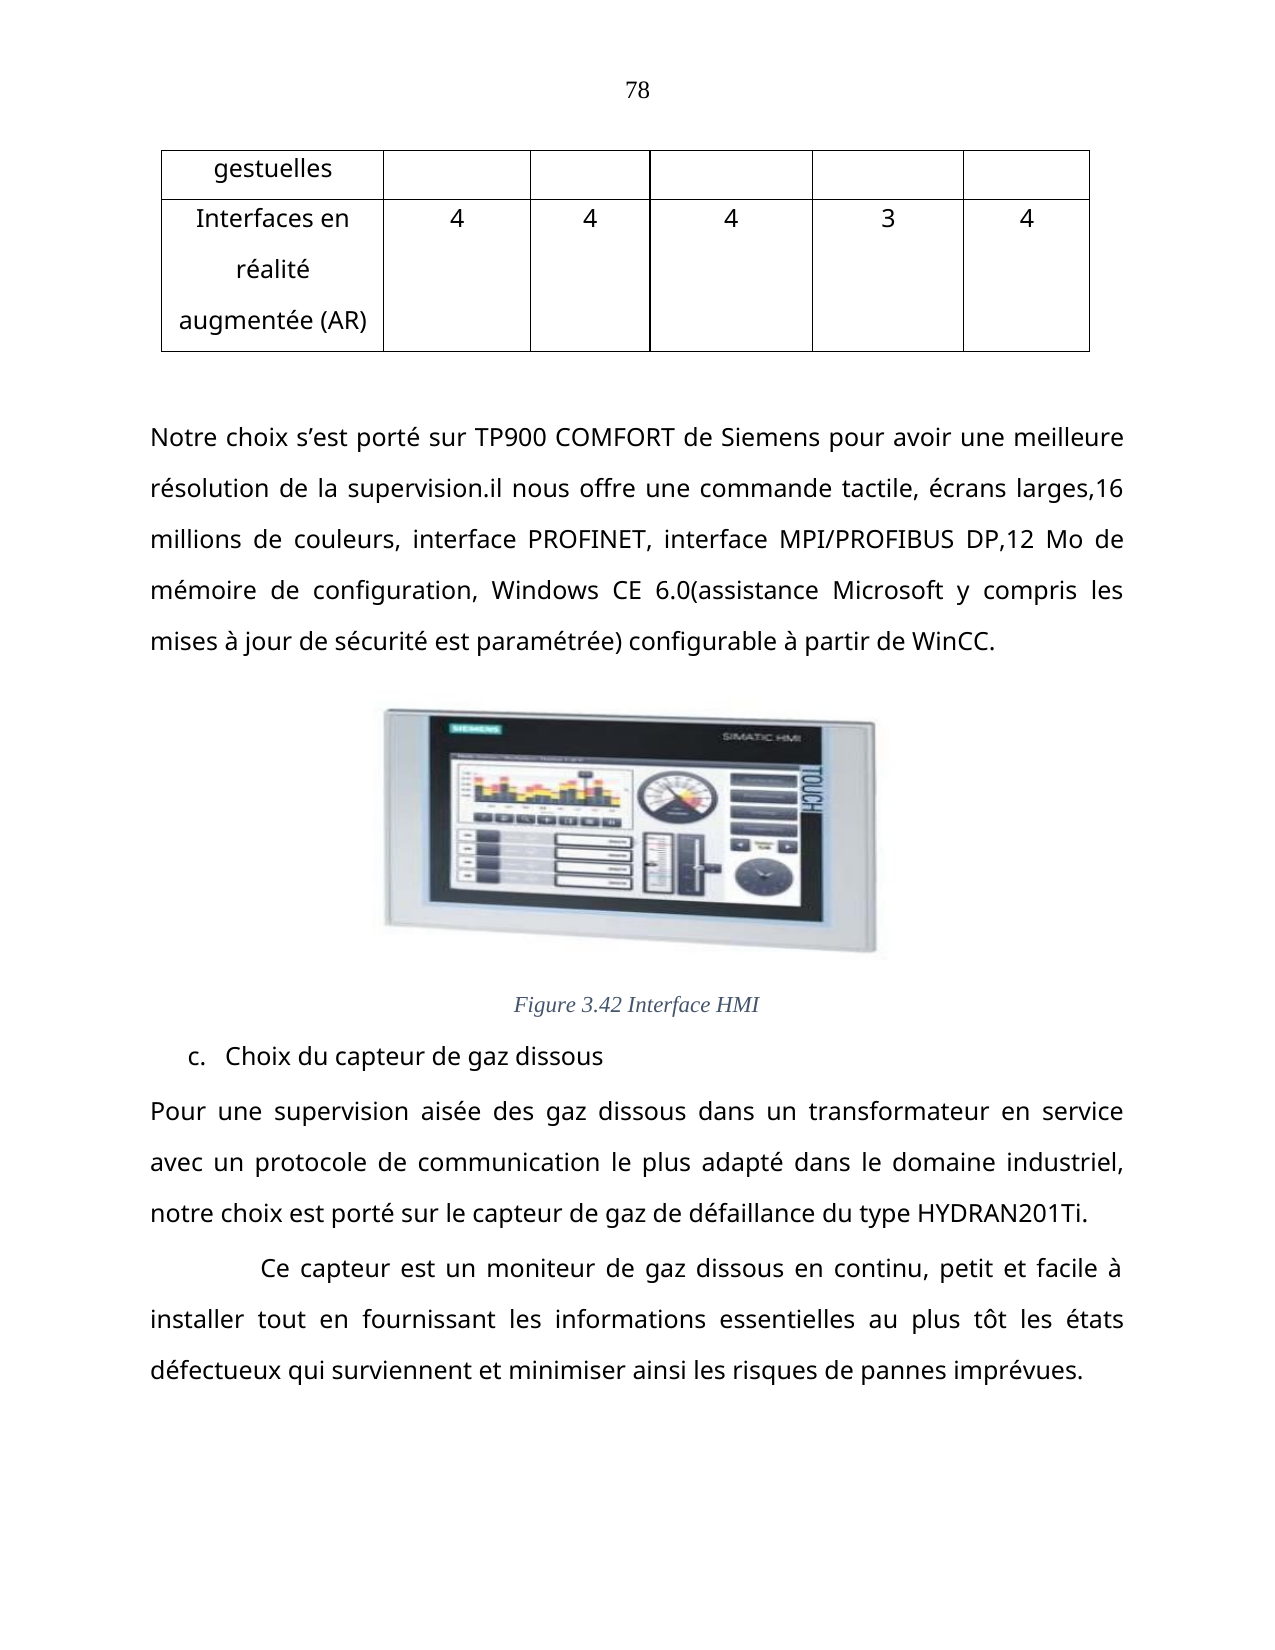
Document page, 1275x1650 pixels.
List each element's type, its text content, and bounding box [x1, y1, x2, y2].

table_cell 4 [964, 200, 1089, 351]
list Choix du capteur de gaz dissous [187, 1038, 1119, 1072]
picture [372, 691, 903, 961]
table_cell 3 [964, 151, 1089, 199]
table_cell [162, 151, 383, 199]
table_cell 3 [651, 151, 812, 199]
table_cell 3 [813, 200, 963, 351]
table_cell Interfaces en réalité augmentée (AR) [162, 200, 383, 351]
table_cell 4 [531, 200, 649, 351]
text Notre choix s’est porté sur TP900 COMFORT de Siemens pour avoir une meilleure résolution de la supervision.il nous offre une commande tactile, écrans larges,16 millions de couleurs, interface PROFINET, interface MPI/PROFIBUS DP,12 Mo de mémoire de configuration, Windows CE 6.0(assistance Microsoft y compris les mises à jour de sécurité est paramétrée) configurable à partir de WinCC. [150, 419, 1125, 658]
table_cell 4 [384, 200, 530, 351]
table_cell 2 [813, 151, 963, 199]
text Ce capteur est un moniteur de gaz dissous en continu, petit et facile à installer tout en fournissant les informations essentielles au plus tôt les états défectueux qui surviennent et minimiser ainsi les risques de pannes imprévues. [150, 1251, 1125, 1387]
text Pour une supervision aisée des gaz dissous dans un transformateur en service avec un protocole de communication le plus adapté dans le domaine industriel, notre choix est porté sur le capteur de gaz de défaillance du type HYDRAN201Ti. [150, 1093, 1125, 1229]
table_cell 3 [531, 151, 649, 199]
table_cell 3 [384, 151, 530, 199]
table_cell 4 [651, 200, 812, 351]
